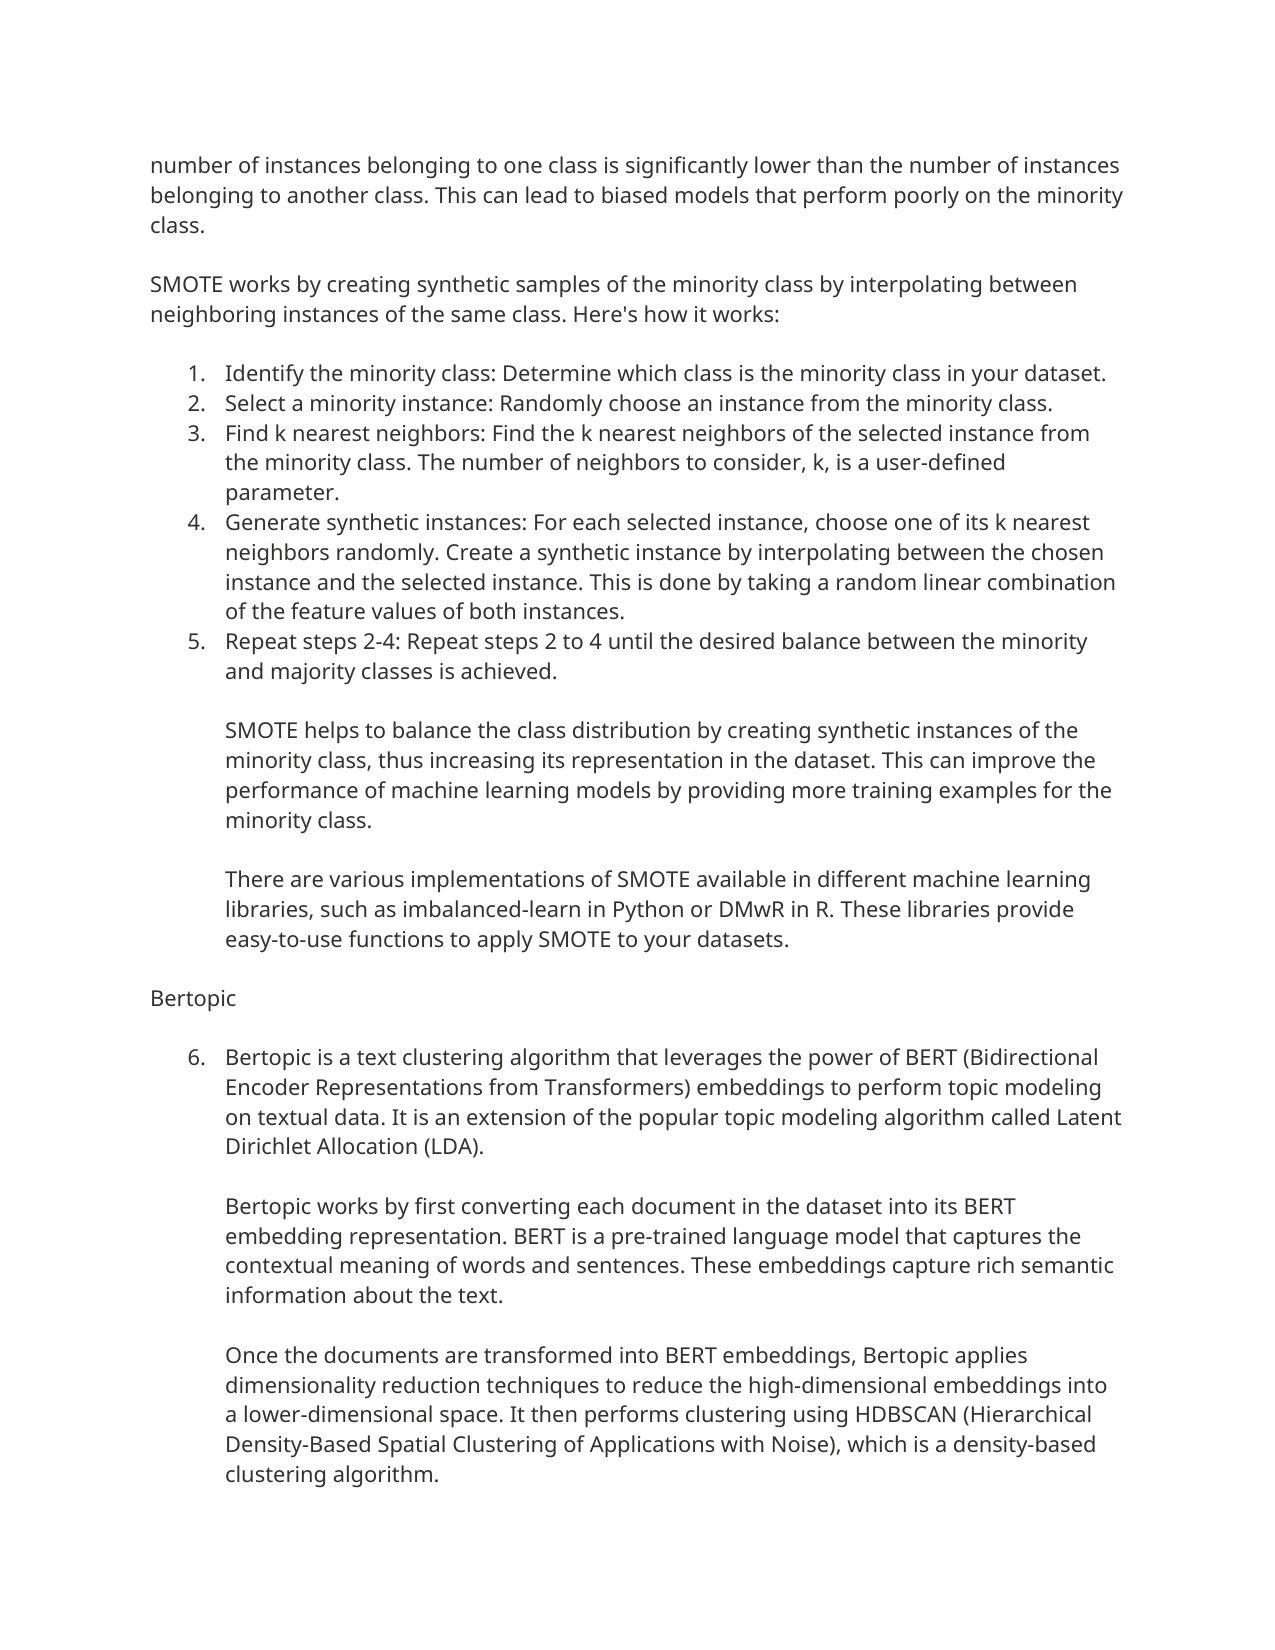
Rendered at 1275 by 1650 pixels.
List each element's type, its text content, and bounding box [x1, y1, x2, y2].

list Select a minority instance: Randomly choose an instance from the minority class. [187, 388, 1125, 417]
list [187, 1042, 1125, 1489]
list Repeat steps 2-4: Repeat steps 2 to 4 until the desired balance between the minority and majority classes is achieved. SMOTE helps to balance the class distribution by creating synthetic instances of the minority class, thus increasing its representation in the dataset. This can improve the performance of machine learning models by providing more training examples for the minority class. There are various implementations of SMOTE available in different machine learning libraries, such as imbalanced-learn in Python or DMwR in R. These libraries provide easy-to-use functions to apply SMOTE to your datasets. [187, 626, 1125, 954]
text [150, 150, 1125, 329]
list Identify the minority class: Determine which class is the minority class in your dataset. [187, 358, 1125, 388]
list Find k nearest neighbors: Find the k nearest neighbors of the selected instance from the minority class. The number of neighbors to consider, k, is a user-defined parameter. [187, 417, 1125, 507]
text Bertopic [150, 983, 1125, 1013]
list Generate synthetic instances: For each selected instance, choose one of its k nearest neighbors randomly. Create a synthetic instance by interpolating between the chosen instance and the selected instance. This is done by taking a random linear combination of the feature values of both instances. [187, 507, 1125, 626]
